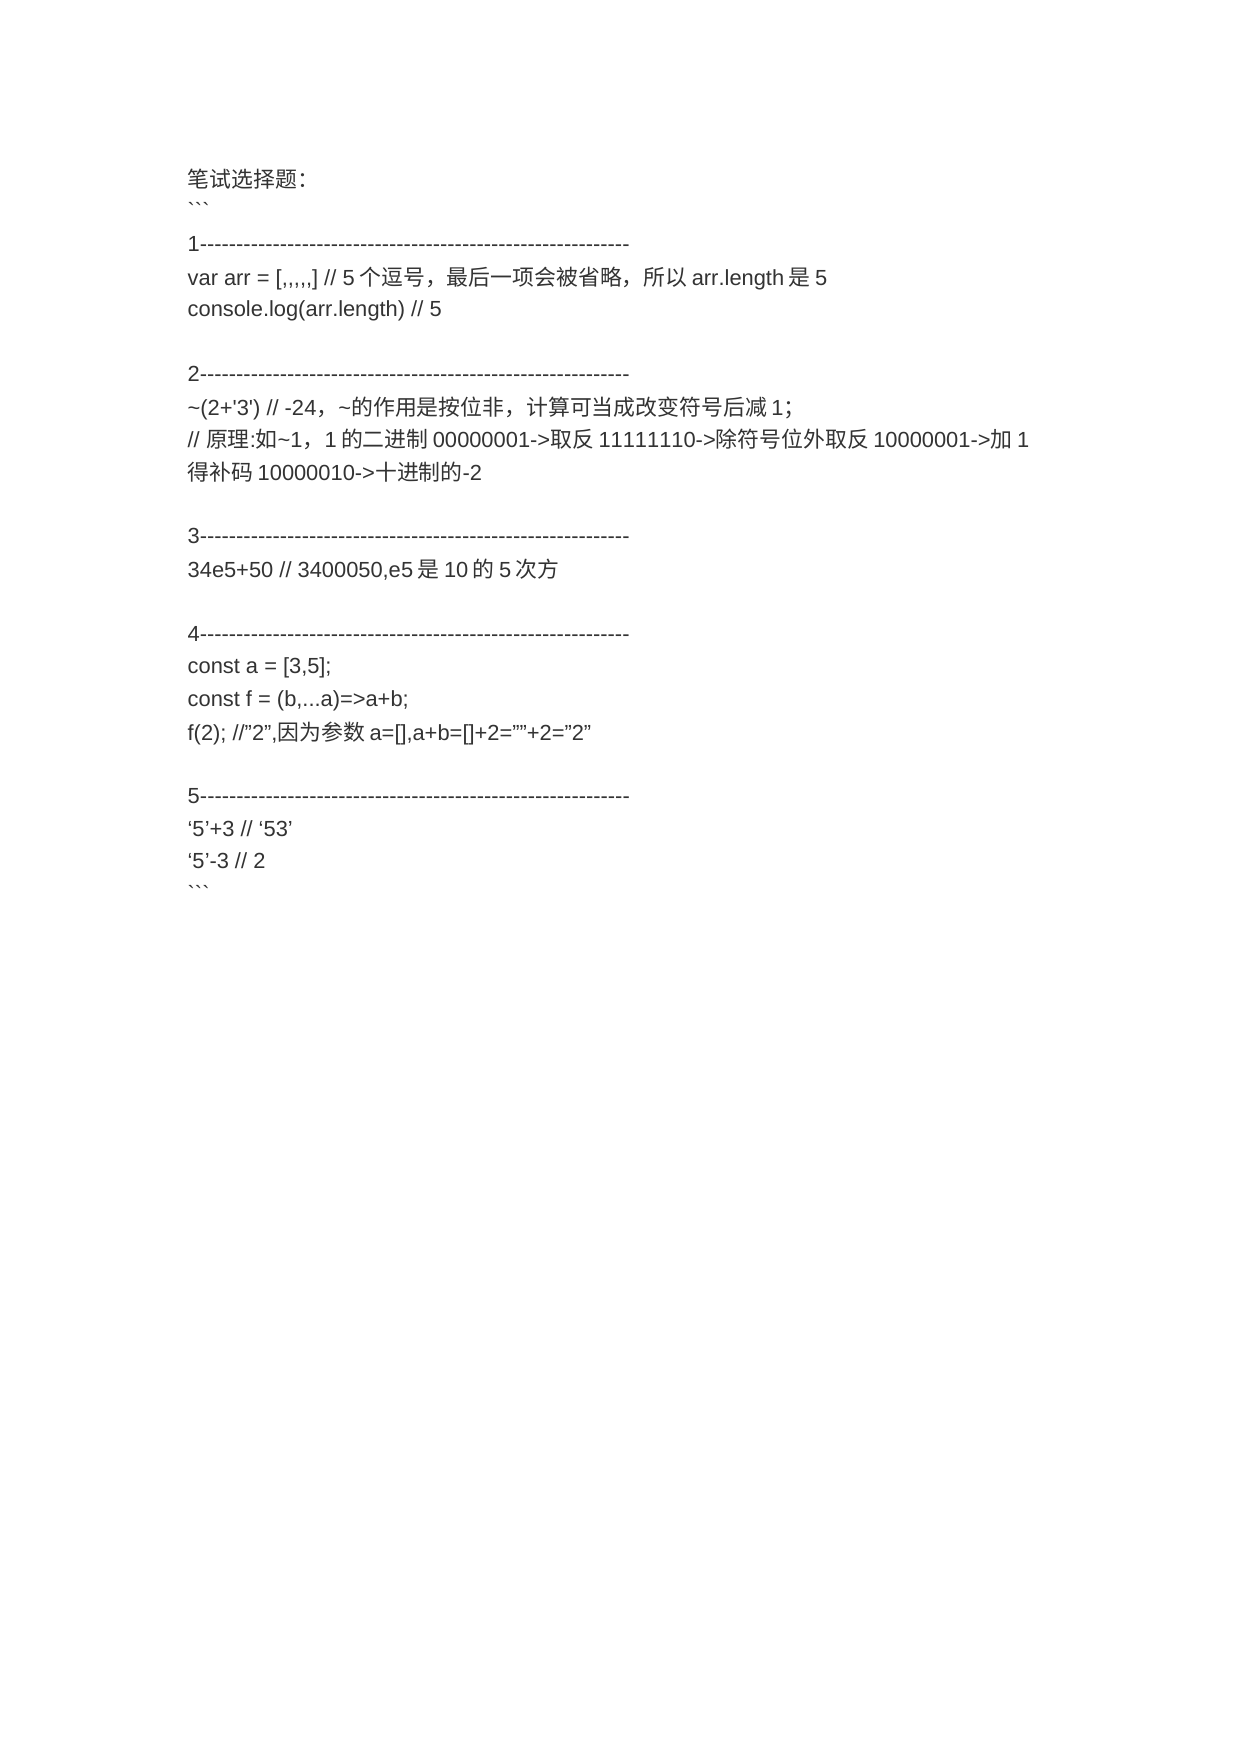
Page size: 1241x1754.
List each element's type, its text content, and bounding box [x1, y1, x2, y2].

list 1----------------------------------------------------------- [187, 227, 1053, 259]
list console.log(arr.length) // 5 [187, 292, 1053, 324]
list const a = [3,5]; [187, 649, 1053, 682]
list 3----------------------------------------------------------- [187, 519, 1053, 552]
list 4----------------------------------------------------------- [187, 617, 1053, 649]
list ``` [187, 194, 1053, 227]
list ``` [187, 877, 1053, 909]
list // 原理:如~1，1的二进制00000001->取反11111110->除符号位外取反10000001->加1得补码10000010->十进制的-2 [187, 422, 1053, 487]
list 笔试选择题： [187, 162, 1053, 194]
list ‘5’+3 // ‘53’ [187, 812, 1053, 844]
list ---------------------------------------------------------- [187, 779, 1053, 812]
list const f = (b,...a)=>a+b; [187, 682, 1053, 714]
list f(2); //”2”,因为参数a=[],a+b=[]+2=””+2=”2” [187, 714, 1053, 747]
list ‘5’-3 // 2 [187, 844, 1053, 877]
list 34e5+50 // 3400050,e5是10的5次方 [187, 552, 1053, 584]
list var arr = [,,,,,] // 5个逗号，最后一项会被省略，所以arr.length是5 [187, 259, 1053, 292]
list 2----------------------------------------------------------- [187, 357, 1053, 389]
list ~(2+'3') // -24，~的作用是按位非，计算可当成改变符号后减1； [187, 389, 1053, 422]
